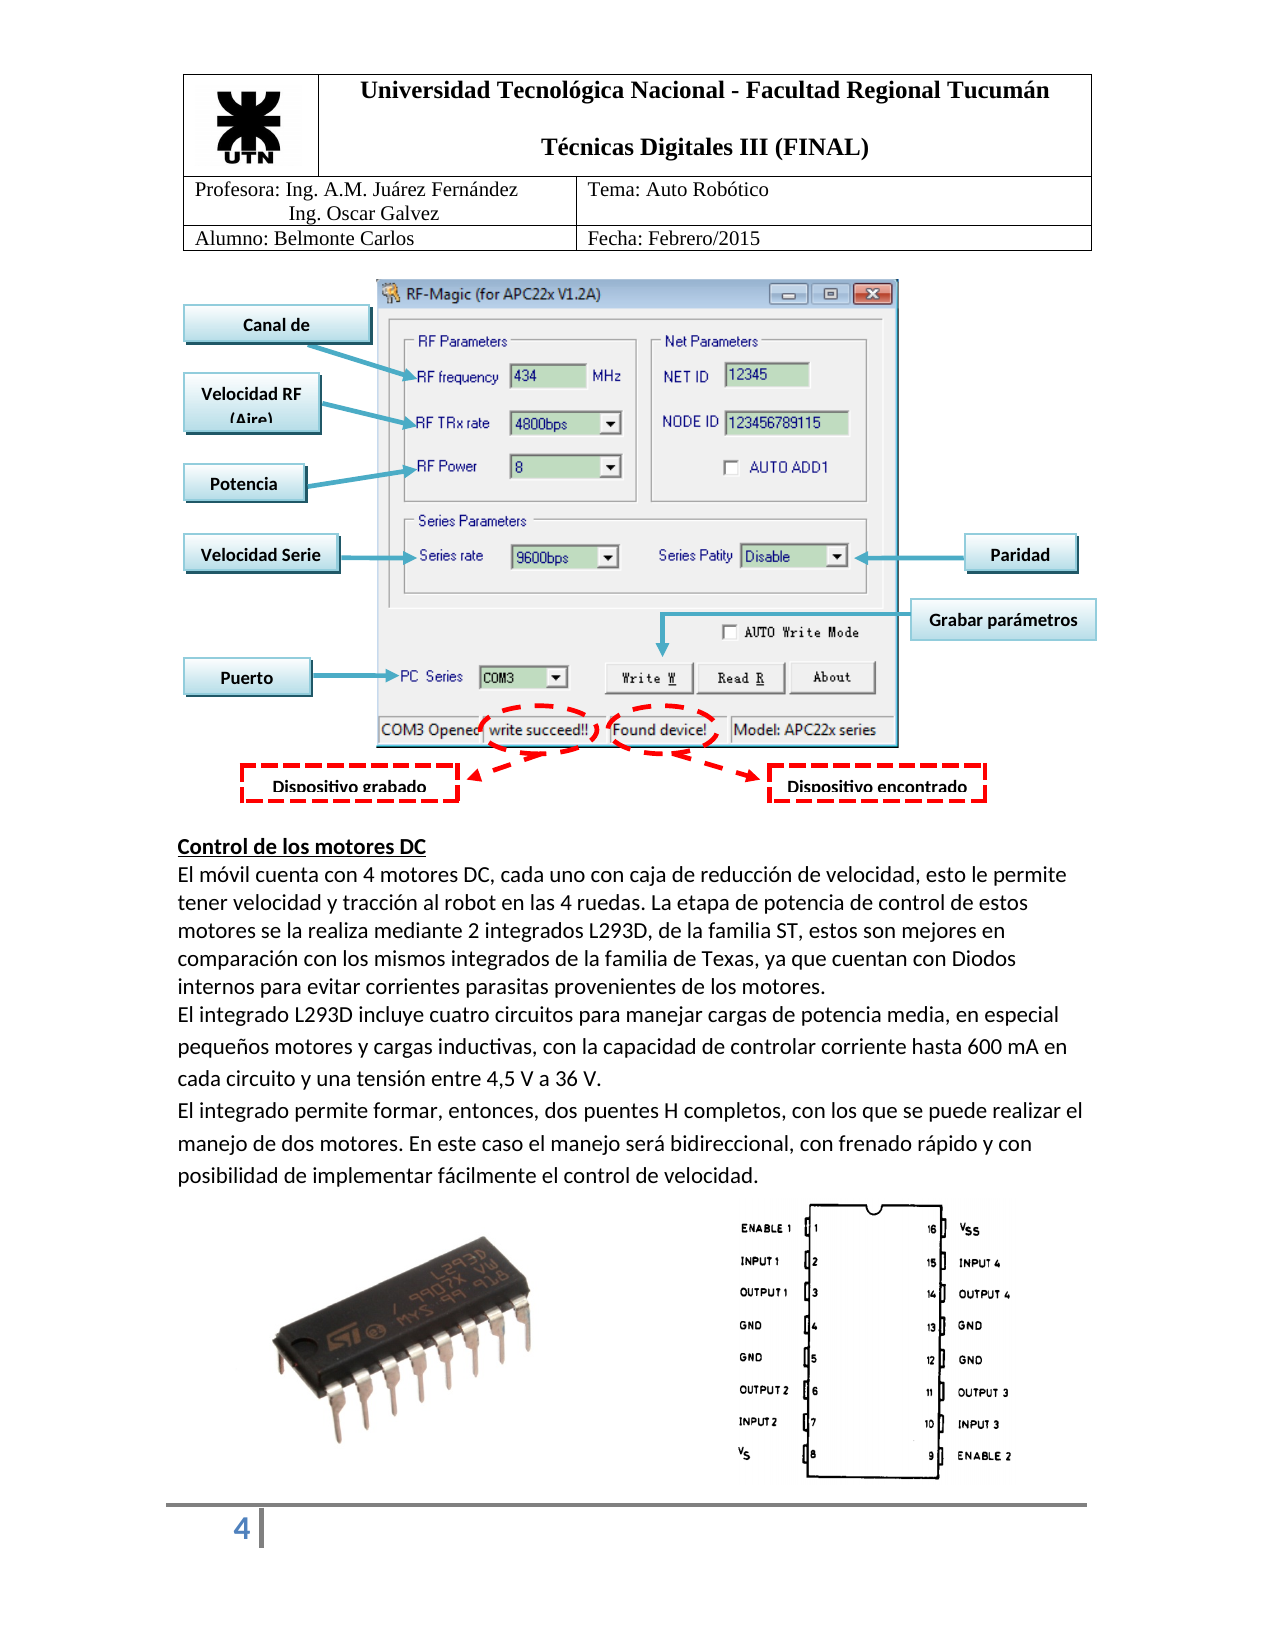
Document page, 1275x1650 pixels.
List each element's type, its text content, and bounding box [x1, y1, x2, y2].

picture [205, 1216, 599, 1467]
text El móvil cuenta con 4 motores DC, cada uno con caja de reducción de velocidad, esto le permite tener velocidad y tracción al robot en las 4 ruedas. La etapa de potencia de control de estos motores se la realiza mediante 2 integrados L293D, de la familia ST, estos son mejores en comparación con los mismos integrados de la familia de Texas, ya que cuentan con Diodos internos para evitar corrientes parasitas provenientes de los motores. [177, 860, 1098, 1000]
picture [376, 279, 899, 748]
picture [194, 85, 302, 166]
text Control de los motores DC [177, 832, 1098, 860]
table_header [168, 1193, 635, 1490]
picture [722, 1198, 1018, 1485]
text El integrado permite formar, entonces, dos puentes H completos, con los que se puede realizar el manejo de dos motores. En este caso el manejo será bidireccional, con frenado rápido y con posibilidad de implementar fácilmente el control de velocidad. [177, 1097, 1098, 1189]
table_header [635, 1193, 1104, 1490]
text El integrado L293D incluye cuatro circuitos para manejar cargas de potencia media, en especial pequeños motores y cargas inductivas, con la capacidad de controlar corriente hasta 600 mA en cada circuito y una tensión entre 4,5 V a 36 V. [177, 1000, 1098, 1092]
